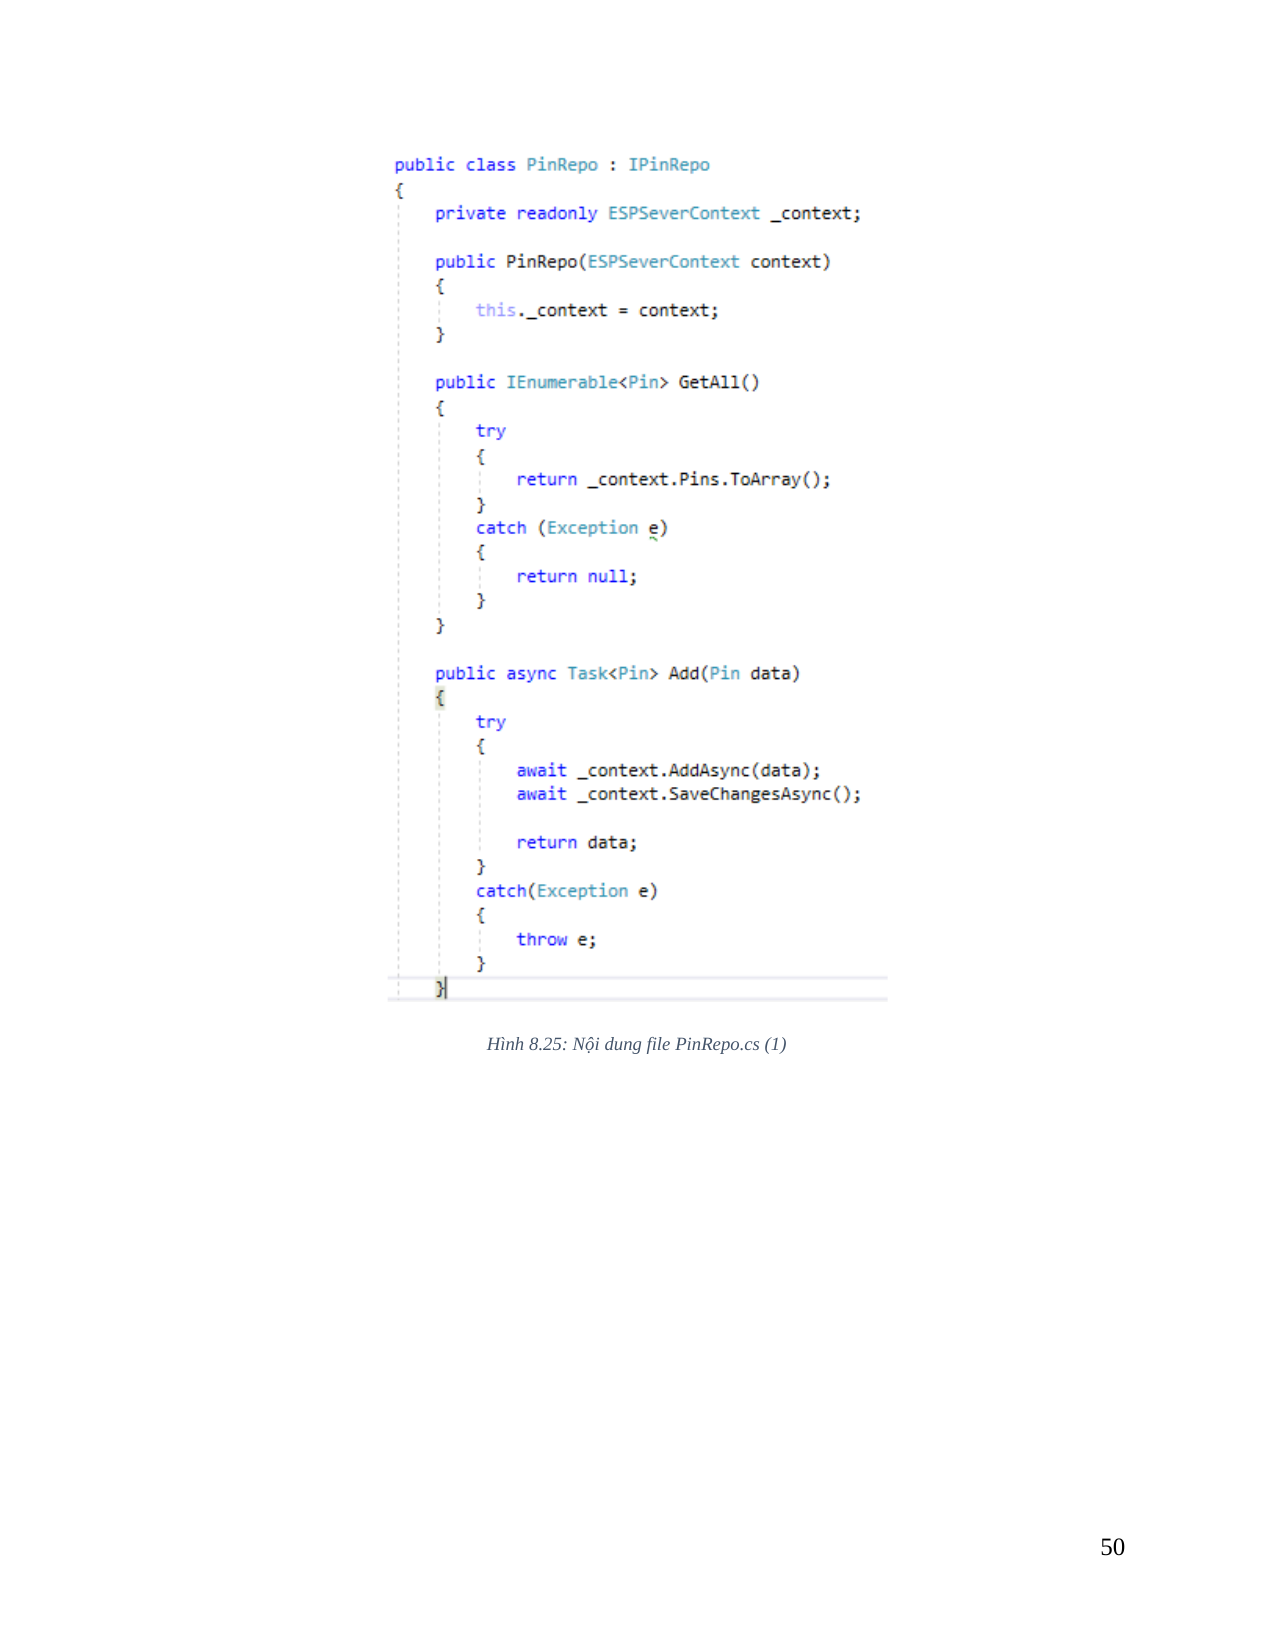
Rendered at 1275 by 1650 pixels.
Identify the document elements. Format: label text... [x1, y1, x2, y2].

picture [387, 150, 888, 1002]
